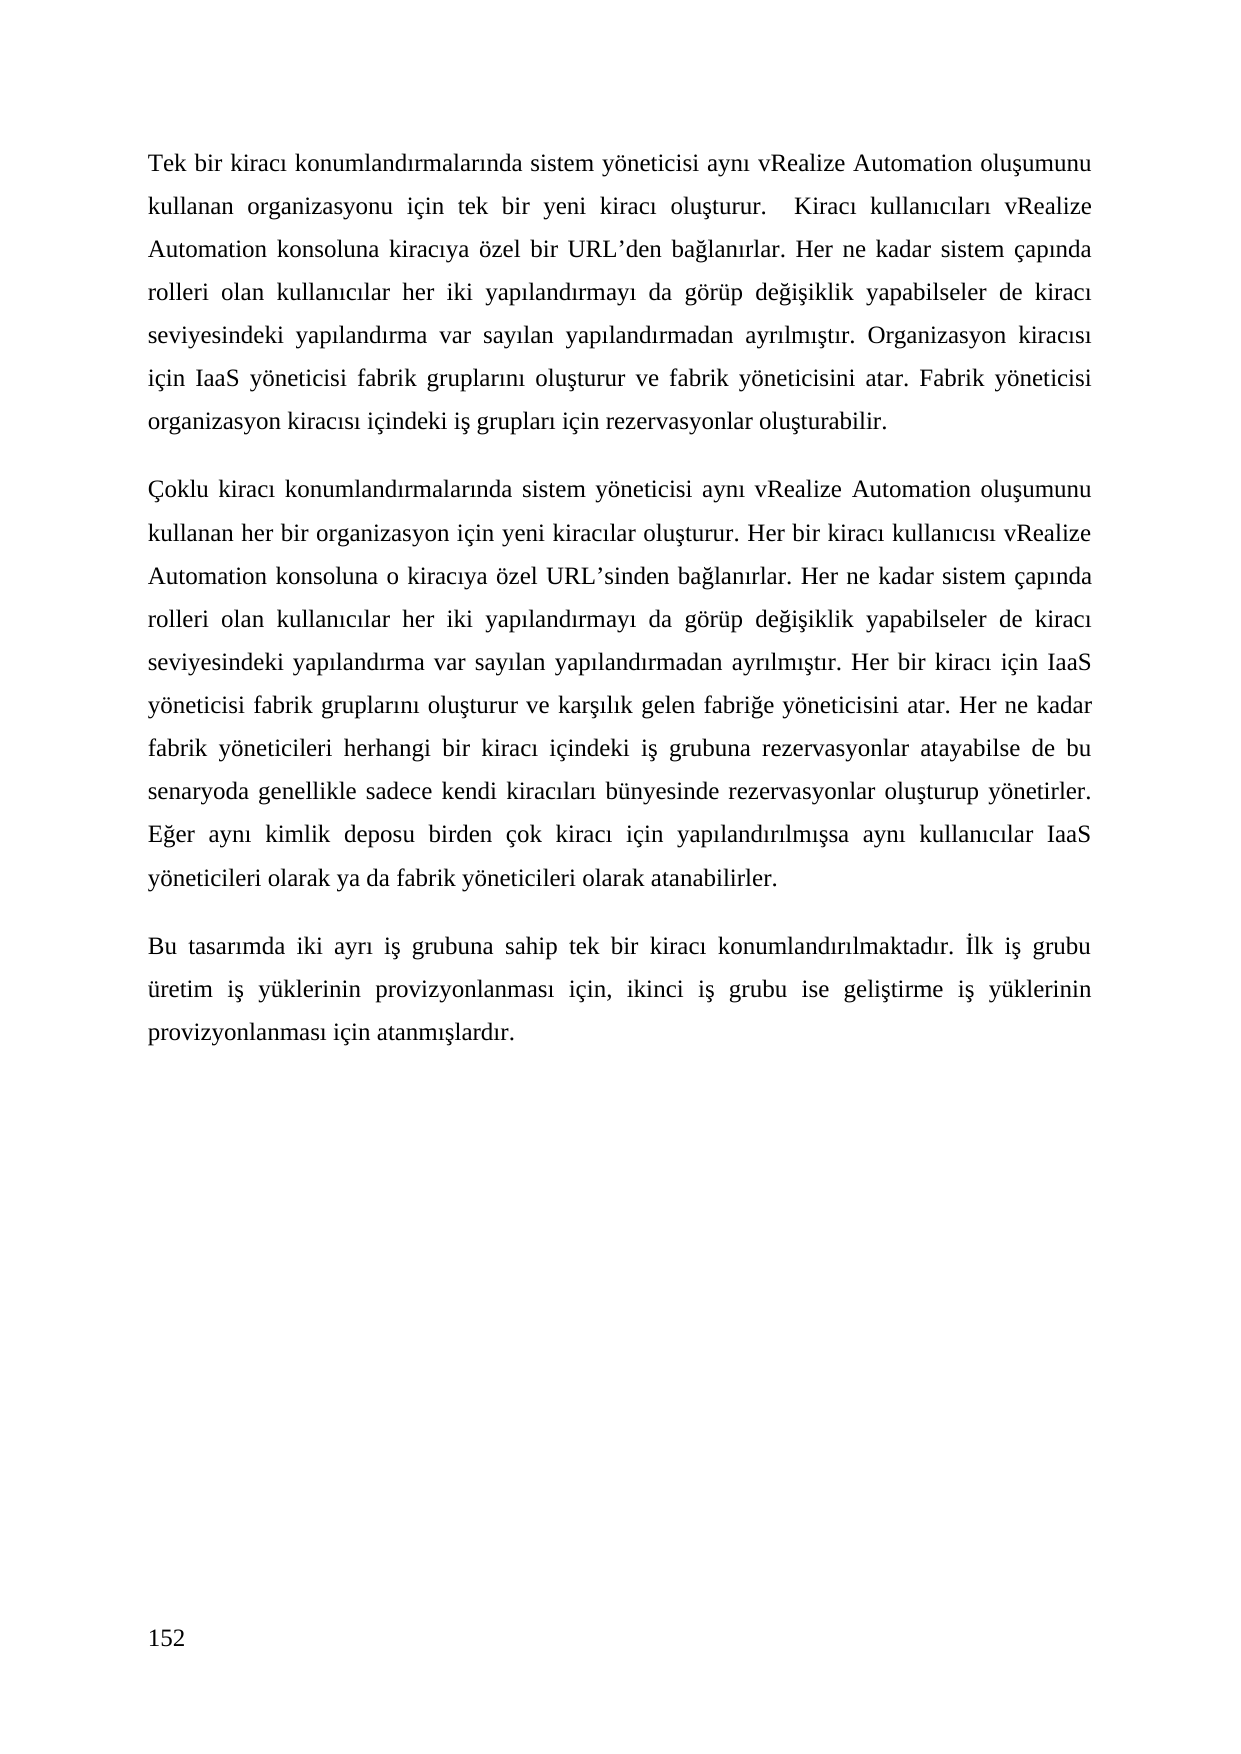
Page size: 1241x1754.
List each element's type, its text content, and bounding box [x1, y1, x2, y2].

text Çoklu kiracı konumlandırmalarında sistem yöneticisi aynı vRealize Automation oluşumunu kullanan her bir organizasyon için yeni kiracılar oluşturur. Her bir kiracı kullanıcısı vRealize Automation konsoluna o kiracıya özel URL’sinden bağlanırlar. Her ne kadar sistem çapında rolleri olan kullanıcılar her iki yapılandırmayı da görüp değişiklik yapabilseler de kiracı seviyesindeki yapılandırma var sayılan yapılandırmadan ayrılmıştır. Her bir kiracı için IaaS yöneticisi fabrik gruplarını oluşturur ve karşılık gelen fabriğe yöneticisini atar. Her ne kadar fabrik yöneticileri herhangi bir kiracı içindeki iş grubuna rezervasyonlar atayabilse de bu senaryoda genellikle sadece kendi kiracıları bünyesinde rezervasyonlar oluşturup yönetirler. Eğer aynı kimlik deposu birden çok kiracı için yapılandırılmışsa aynı kullanıcılar IaaS yöneticileri olarak ya da fabrik yöneticileri olarak atanabilirler. [148, 474, 1093, 891]
text Bu tasarımda iki ayrı iş grubuna sahip tek bir kiracı konumlandırılmaktadır. İlk iş grubu üretim iş yüklerinin provizyonlanması için, ikinci iş grubu ise geliştirme iş yüklerinin provizyonlanması için atanmışlardır. [148, 931, 1093, 1046]
text Tek bir kiracı konumlandırmalarında sistem yöneticisi aynı vRealize Automation oluşumunu kullanan organizasyonu için tek bir yeni kiracı oluşturur. Kiracı kullanıcıları vRealize Automation konsoluna kiracıya özel bir URL’den bağlanırlar. Her ne kadar sistem çapında rolleri olan kullanıcılar her iki yapılandırmayı da görüp değişiklik yapabilseler de kiracı seviyesindeki yapılandırma var sayılan yapılandırmadan ayrılmıştır. Organizasyon kiracısı için IaaS yöneticisi fabrik gruplarını oluşturur ve fabrik yöneticisini atar. Fabrik yöneticisi organizasyon kiracısı içindeki iş grupları için rezervasyonlar oluşturabilir. [148, 148, 1093, 435]
